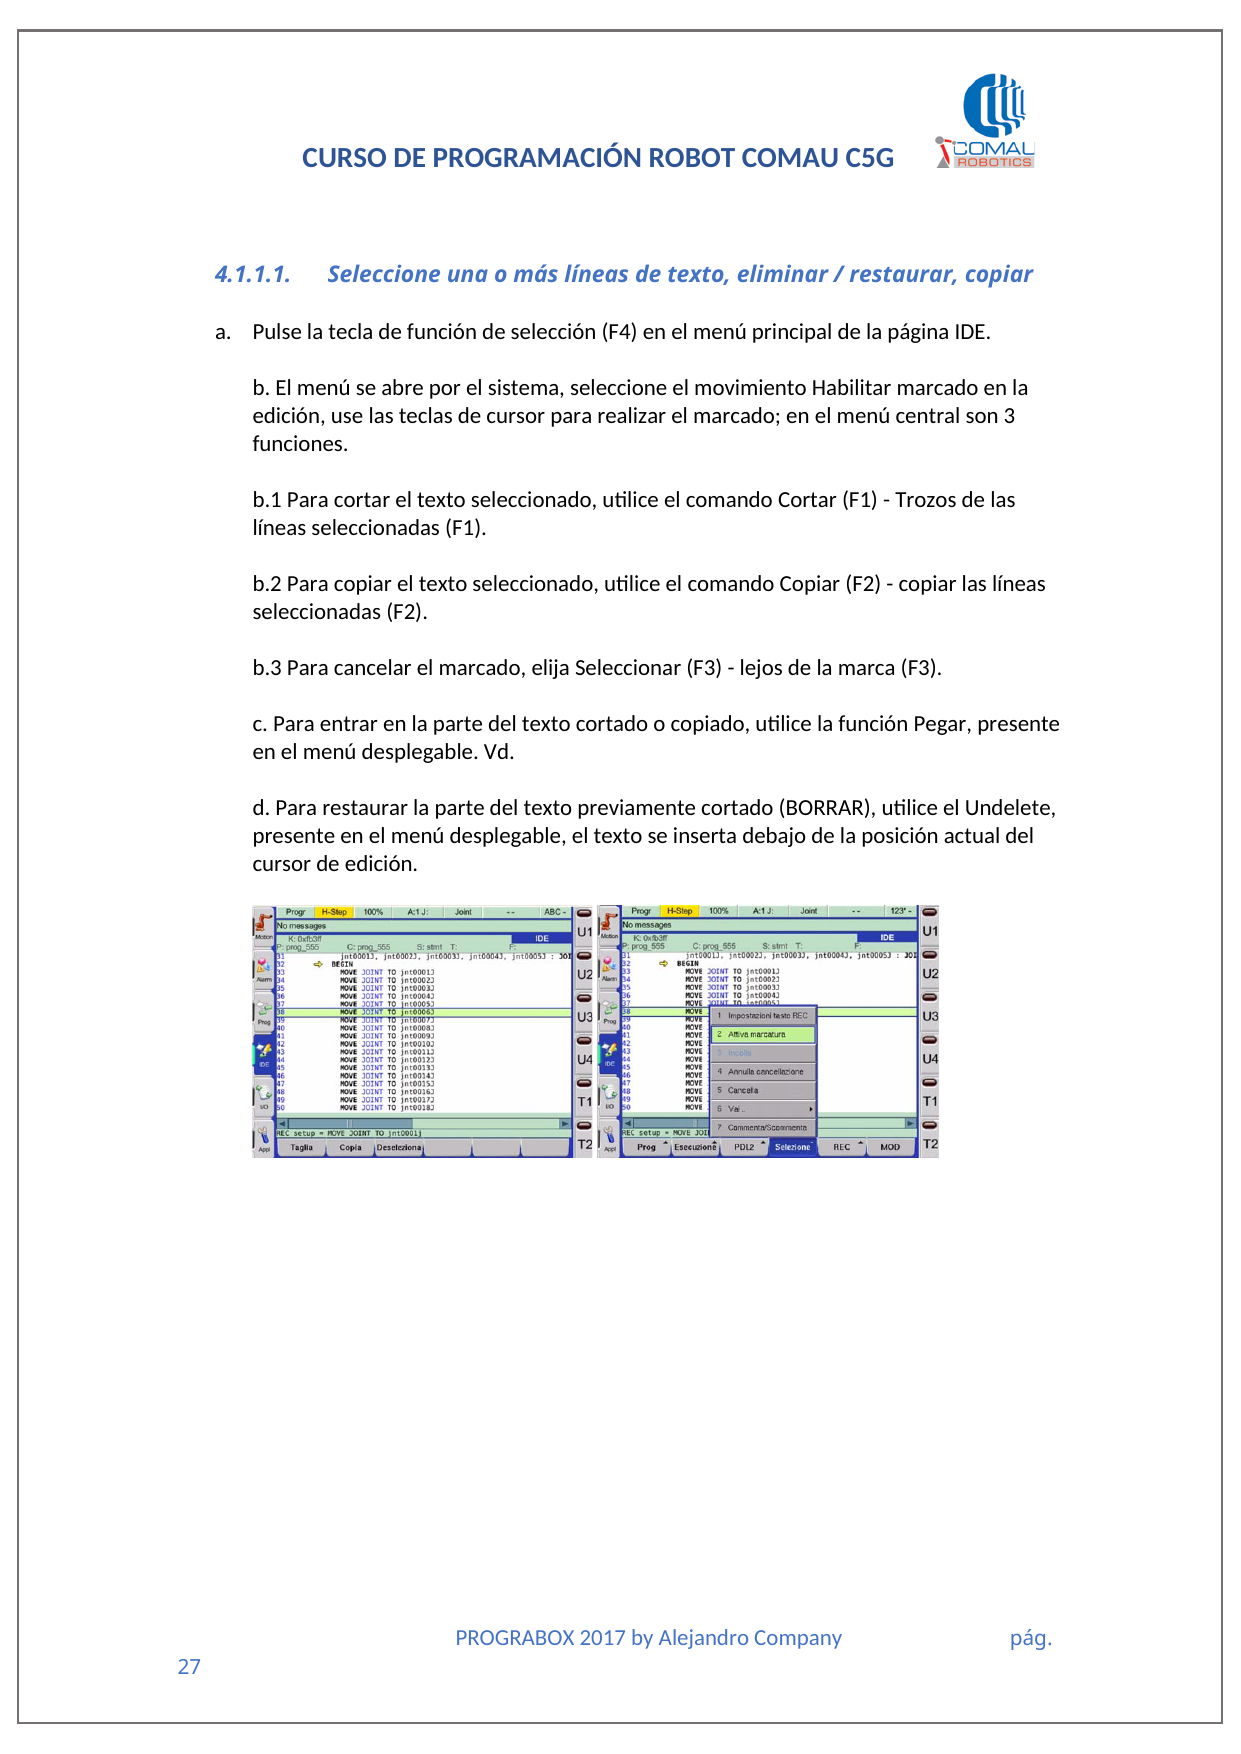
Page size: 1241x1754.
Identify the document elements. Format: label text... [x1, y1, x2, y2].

list Pulse la tecla de función de selección (F4) en el menú principal de la página IDE. b. El menú se abre por el sistema, seleccione el movimiento Habilitar marcado en la edición, use las teclas de cursor para realizar el marcado; en el menú central son 3 funciones. b.1 Para cortar el texto seleccionado, utilice el comando Cortar (F1) - Trozos de las líneas seleccionadas (F1). b.2 Para copiar el texto seleccionado, utilice el comando Copiar (F2) - copiar las líneas seleccionadas (F2). b.3 Para cancelar el marcado, elija Seleccionar (F3) - lejos de la marca (F3). c. Para entrar en la parte del texto cortado o copiado, utilice la función Pegar, presente en el menú desplegable. Vd. d. Para restaurar la parte del texto previamente cortado (BORRAR), utilice el Undelete, presente en el menú desplegable, el texto se inserta debajo de la posición actual del cursor de edición. [215, 317, 1063, 877]
subtitle Seleccione una o más líneas de texto, eliminar / restaurar, copiar [215, 258, 1063, 289]
